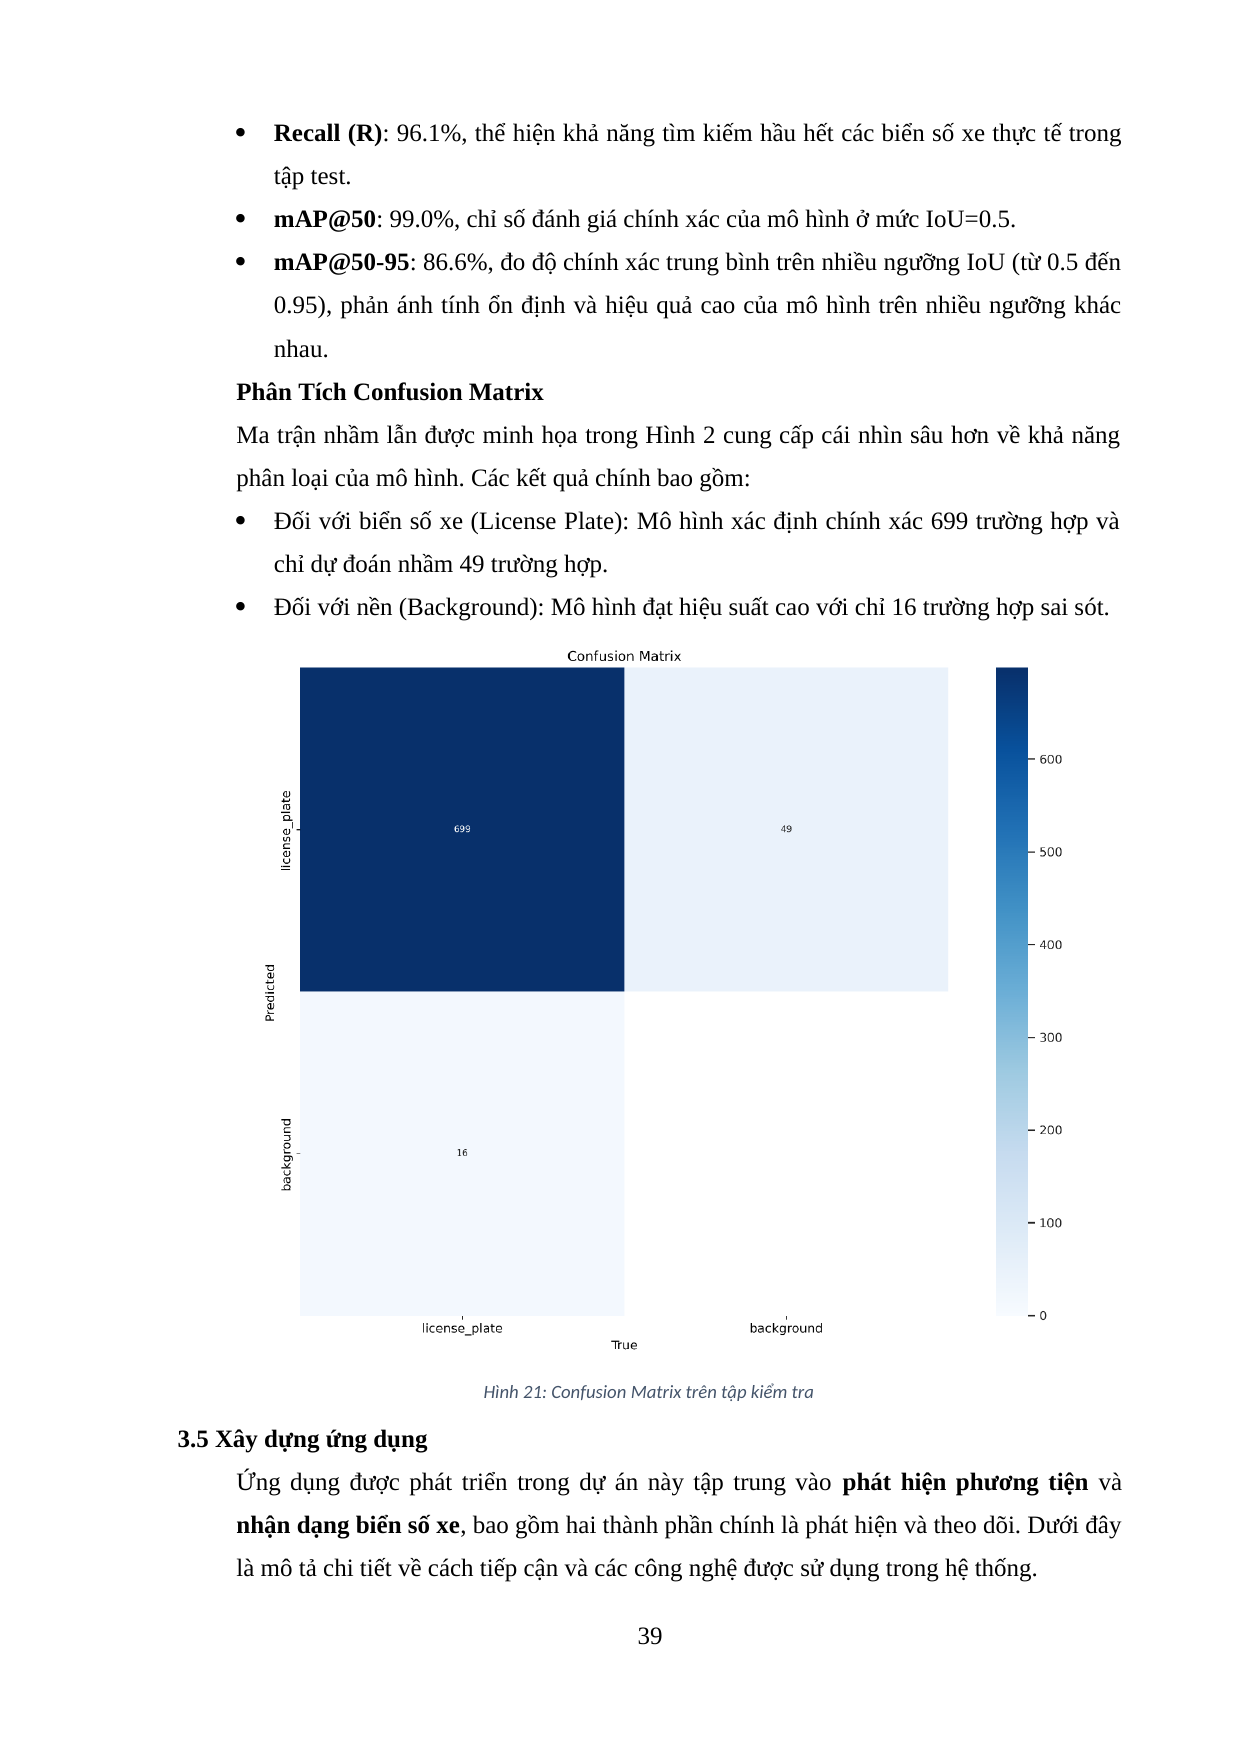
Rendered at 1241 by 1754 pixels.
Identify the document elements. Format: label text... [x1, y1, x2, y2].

list Đối với nền (Background): Mô hình đạt hiệu suất cao với chỉ 16 trường hợp sai sót. [236, 592, 1122, 621]
text Ma trận nhầm lẫn được minh họa trong Hình 2 cung cấp cái nhìn sâu hơn về khả năng phân loại của mô hình. Các kết quả chính bao gồm: [236, 420, 1122, 492]
picture [177, 635, 1152, 1366]
list Đối với biển số xe (License Plate): Mô hình xác định chính xác 699 trường hợp và chỉ dự đoán nhầm 49 trường hợp. [236, 506, 1122, 578]
list mAP@50: 99.0%, chỉ số đánh giá chính xác của mô hình ở mức IoU=0.5. [236, 204, 1122, 233]
list mAP@50-95: 86.6%, đo độ chính xác trung bình trên nhiều ngưỡng IoU (từ 0.5 đến 0.95), phản ánh tính ổn định và hiệu quả cao của mô hình trên nhiều ngưỡng khác nhau. [236, 247, 1122, 362]
text Hình 21: Confusion Matrix trên tập kiểm tra [177, 1380, 1122, 1403]
text Ứng dụng được phát triển trong dự án này tập trung vào phát hiện phương tiện và nhận dạng biển số xe, bao gồm hai thành phần chính là phát hiện và theo dõi. Dưới đây là mô tả chi tiết về cách tiếp cận và các công nghệ được sử dụng trong hệ thống. [236, 1467, 1122, 1582]
text 3.5 Xây dựng ứng dụng [177, 1424, 1122, 1453]
text Phân Tích Confusion Matrix [177, 377, 1122, 406]
list Recall (R): 96.1%, thể hiện khả năng tìm kiếm hầu hết các biển số xe thực tế trong tập test. [236, 118, 1122, 190]
